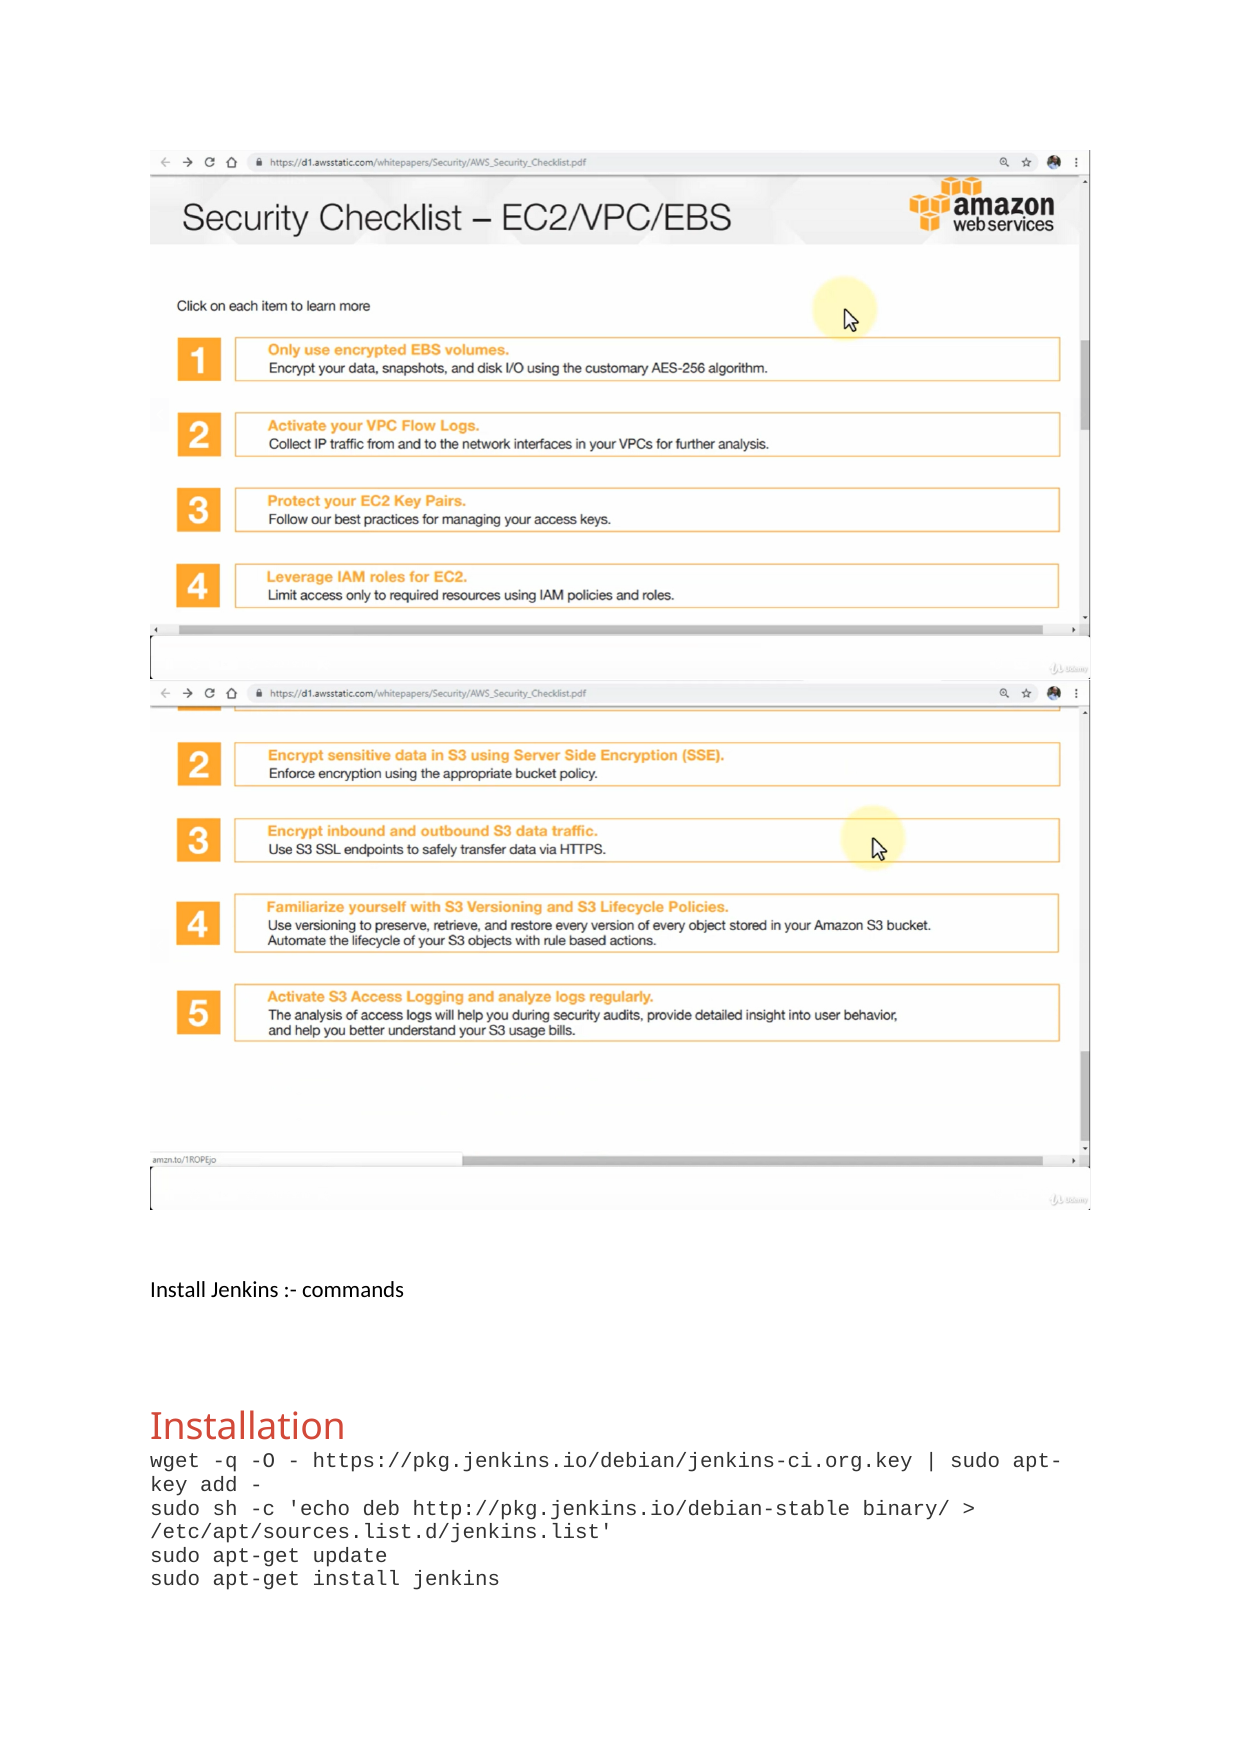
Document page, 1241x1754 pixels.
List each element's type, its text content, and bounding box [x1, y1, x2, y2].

text Installation [150, 1399, 1090, 1450]
picture [150, 150, 1091, 679]
picture [150, 680, 1091, 1210]
text sudo apt-get install jenkins [150, 1568, 1090, 1592]
text wget -q -O - https://pkg.jenkins.io/debian/jenkins-ci.org.key | sudo apt-key add - [150, 1450, 1090, 1497]
text sudo apt-get update [150, 1545, 1090, 1568]
text Install Jenkins :- commands [150, 1275, 1090, 1303]
text sudo sh -c 'echo deb http://pkg.jenkins.io/debian-stable binary/ > /etc/apt/sources.list.d/jenkins.list' [150, 1497, 1090, 1545]
